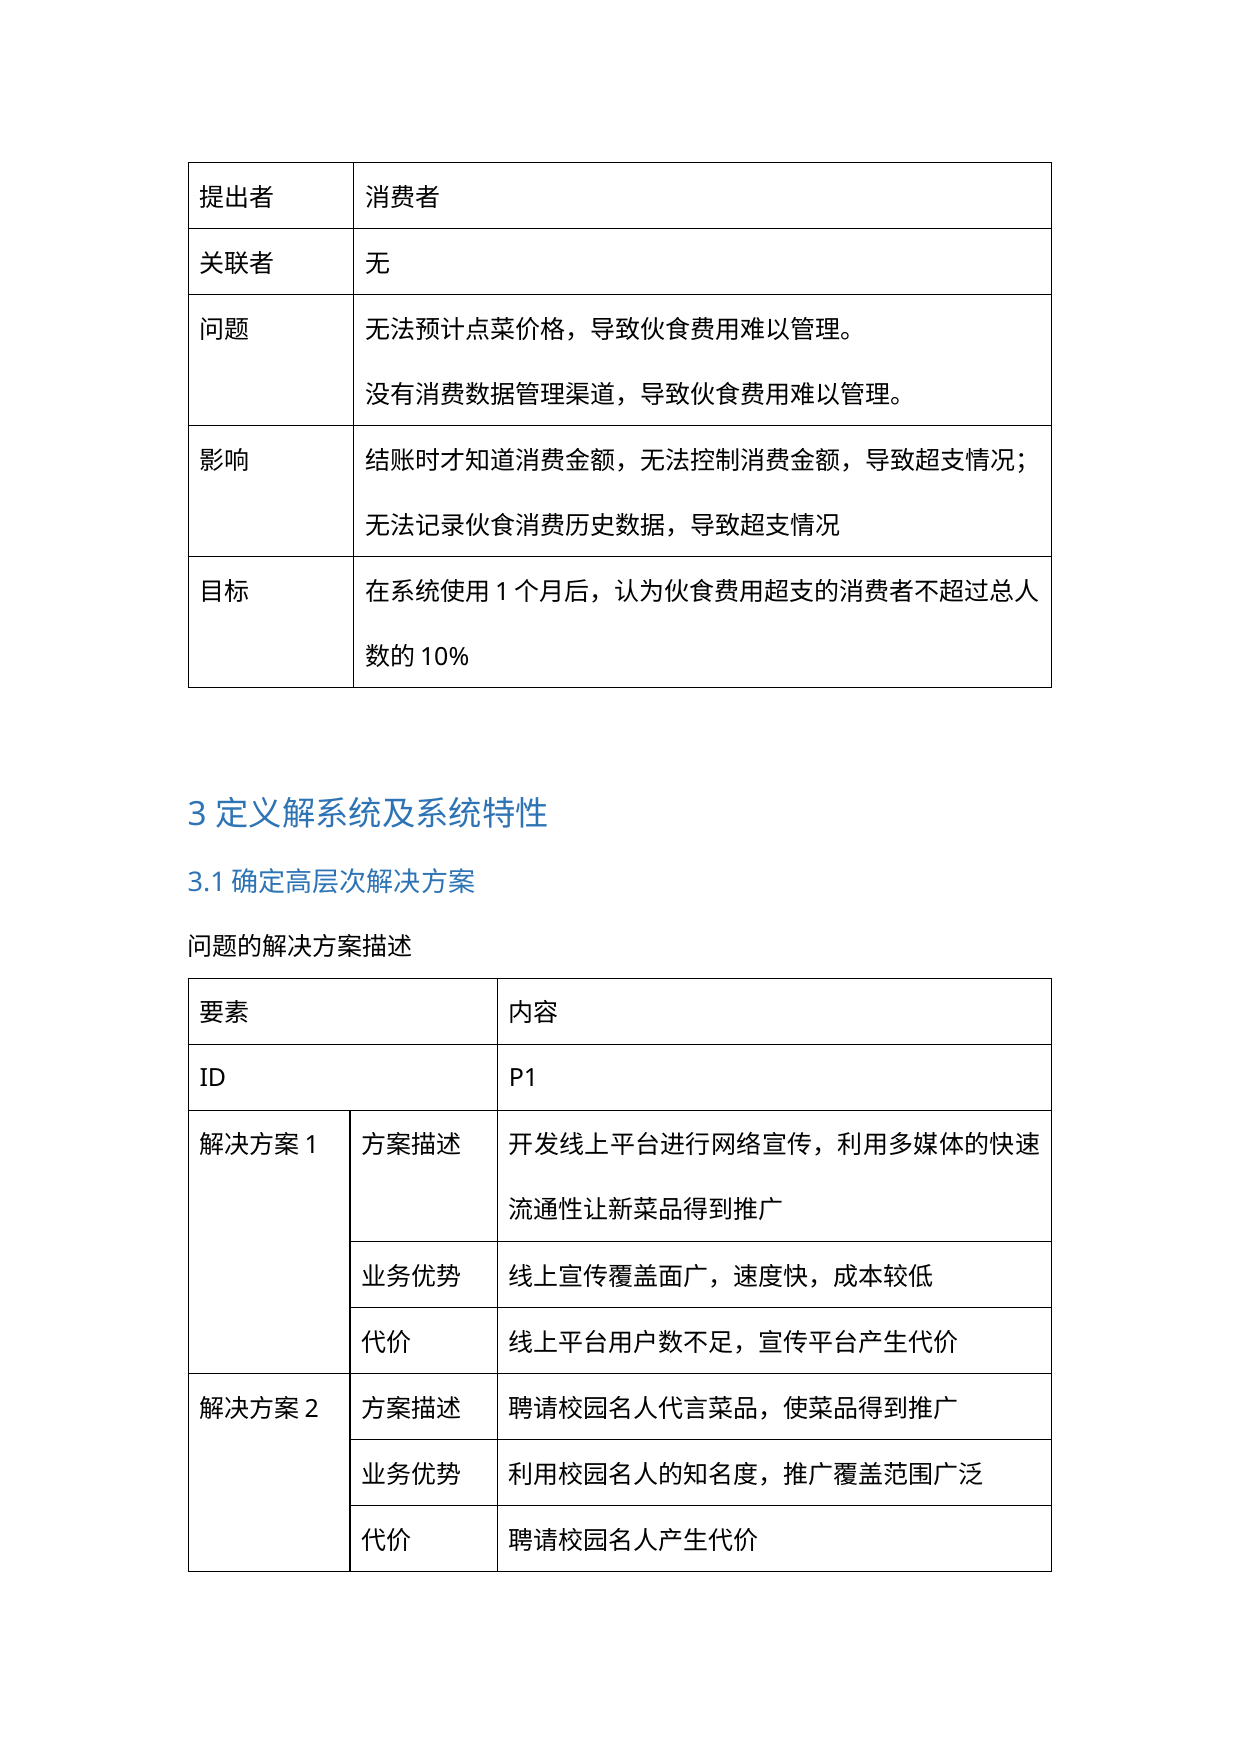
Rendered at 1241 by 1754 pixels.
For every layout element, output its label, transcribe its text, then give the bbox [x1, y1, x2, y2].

table_cell 代价 [351, 1308, 497, 1373]
text 问题的解决方案描述 [187, 912, 1053, 977]
table_header 要素 [189, 979, 497, 1043]
table_cell 在系统使用1个月后，认为伙食费用超支的消费者不超过总人数的10% [354, 557, 1051, 687]
table_cell ID [189, 1045, 497, 1109]
table_cell 无 [354, 229, 1051, 294]
table_cell 业务优势 [351, 1440, 497, 1505]
table_cell P1 [498, 1045, 1051, 1109]
table_cell 聘请校园名人代言菜品，使菜品得到推广 [498, 1374, 1051, 1439]
subtitle 3.1确定高层次解决方案 [187, 847, 1053, 912]
table_cell 开发线上平台进行网络宣传，利用多媒体的快速流通性让新菜品得到推广 [498, 1111, 1051, 1241]
table_cell 提出者 [189, 163, 353, 228]
table_cell 业务优势 [351, 1242, 497, 1307]
table_cell 解决方案2 [189, 1374, 349, 1571]
table_cell 代价 [351, 1506, 497, 1571]
table_cell 关联者 [189, 229, 353, 294]
table_cell 结账时才知道消费金额，无法控制消费金额，导致超支情况；无法记录伙食消费历史数据，导致超支情况 [354, 426, 1051, 556]
table_header 内容 [498, 979, 1051, 1043]
table_cell 方案描述 [351, 1374, 497, 1439]
table_cell 影响 [189, 426, 353, 556]
table_cell 消费者 [354, 163, 1051, 228]
table_cell 线上平台用户数不足，宣传平台产生代价 [498, 1308, 1051, 1373]
table_cell 问题 [189, 295, 353, 425]
table_cell 无法预计点菜价格，导致伙食费用难以管理。 没有消费数据管理渠道，导致伙食费用难以管理。 [354, 295, 1051, 425]
table_cell 线上宣传覆盖面广，速度快，成本较低 [498, 1242, 1051, 1307]
table_cell 目标 [189, 557, 353, 687]
table_cell 方案描述 [351, 1111, 497, 1241]
table_cell 聘请校园名人产生代价 [498, 1506, 1051, 1571]
subtitle 3 定义解系统及系统特性 [187, 778, 1053, 843]
table_cell 利用校园名人的知名度，推广覆盖范围广泛 [498, 1440, 1051, 1505]
table_cell 解决方案1 [189, 1111, 349, 1373]
